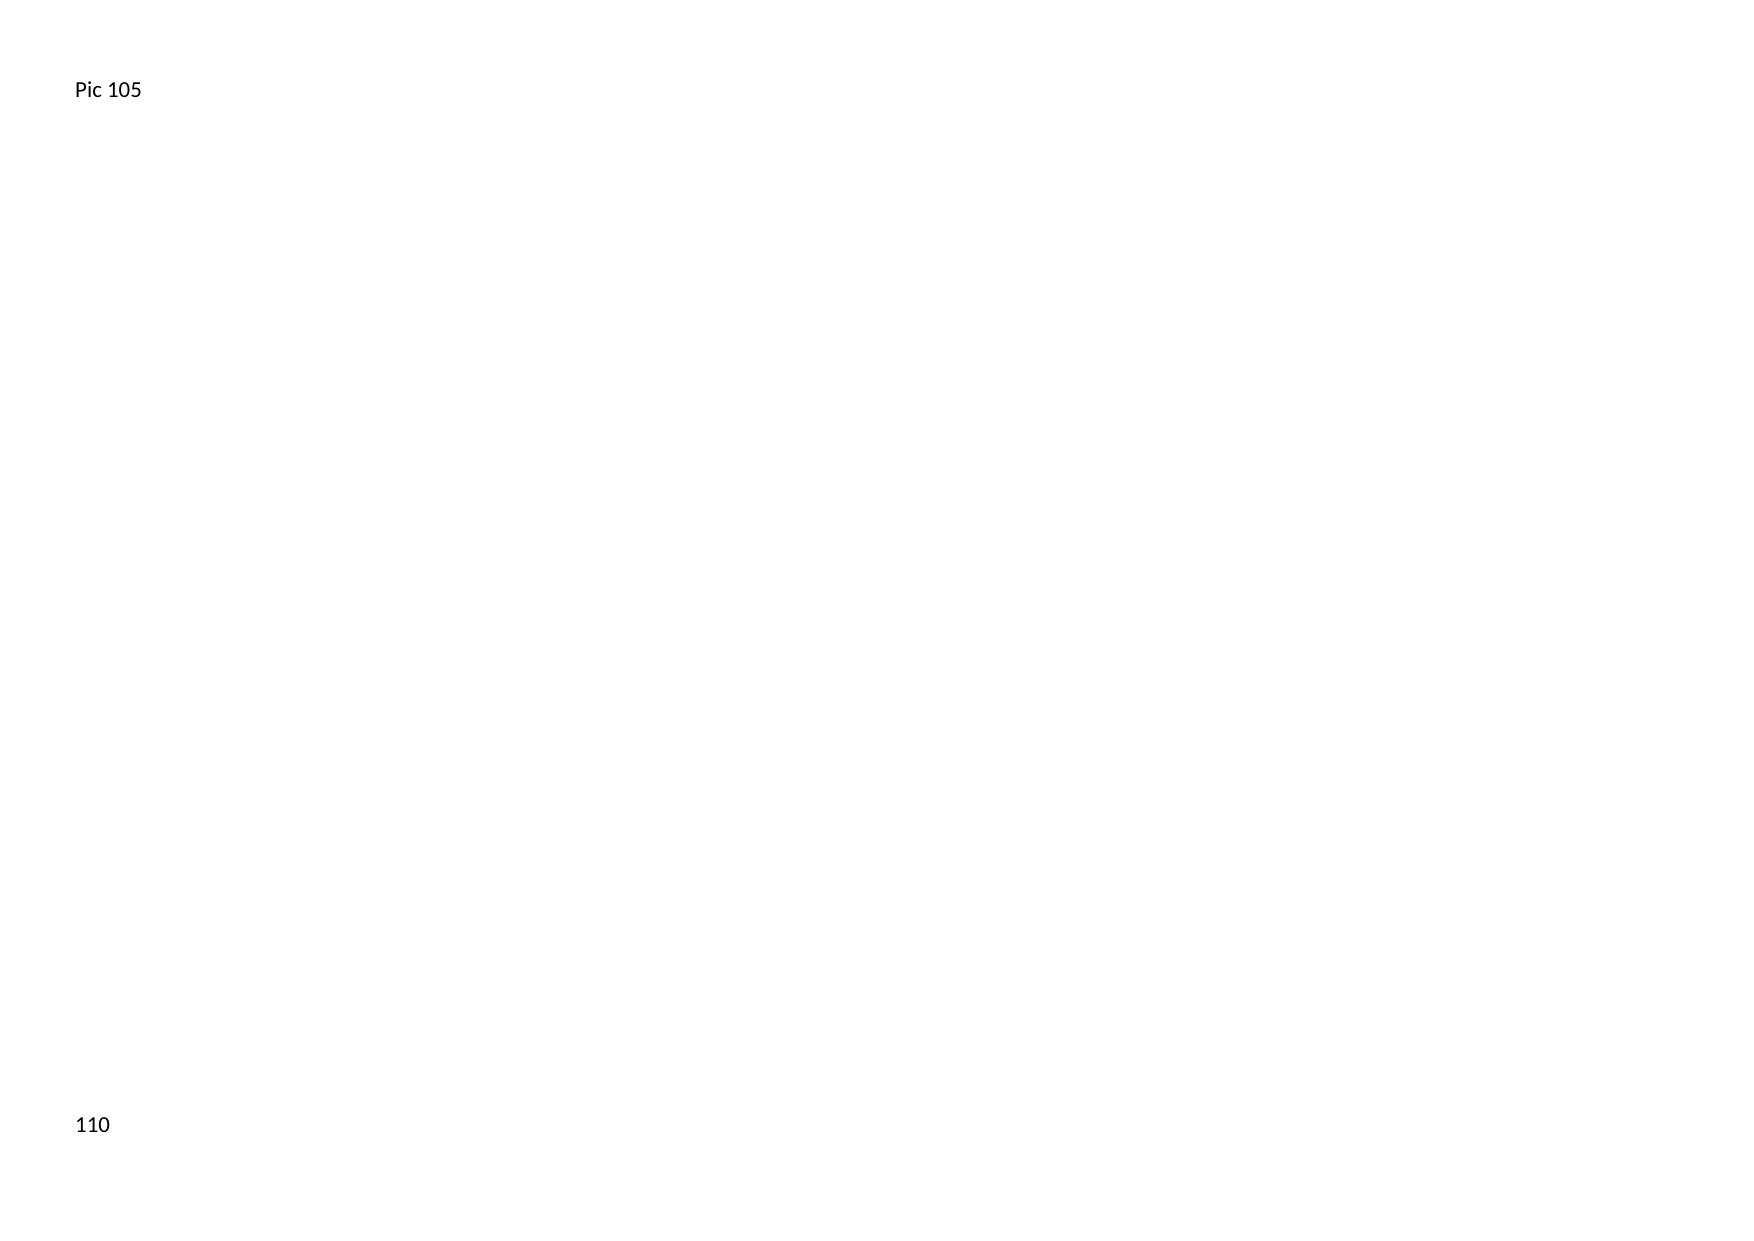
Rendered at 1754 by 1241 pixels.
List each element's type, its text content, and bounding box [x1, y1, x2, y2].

text Pic 105 [75, 75, 1679, 103]
